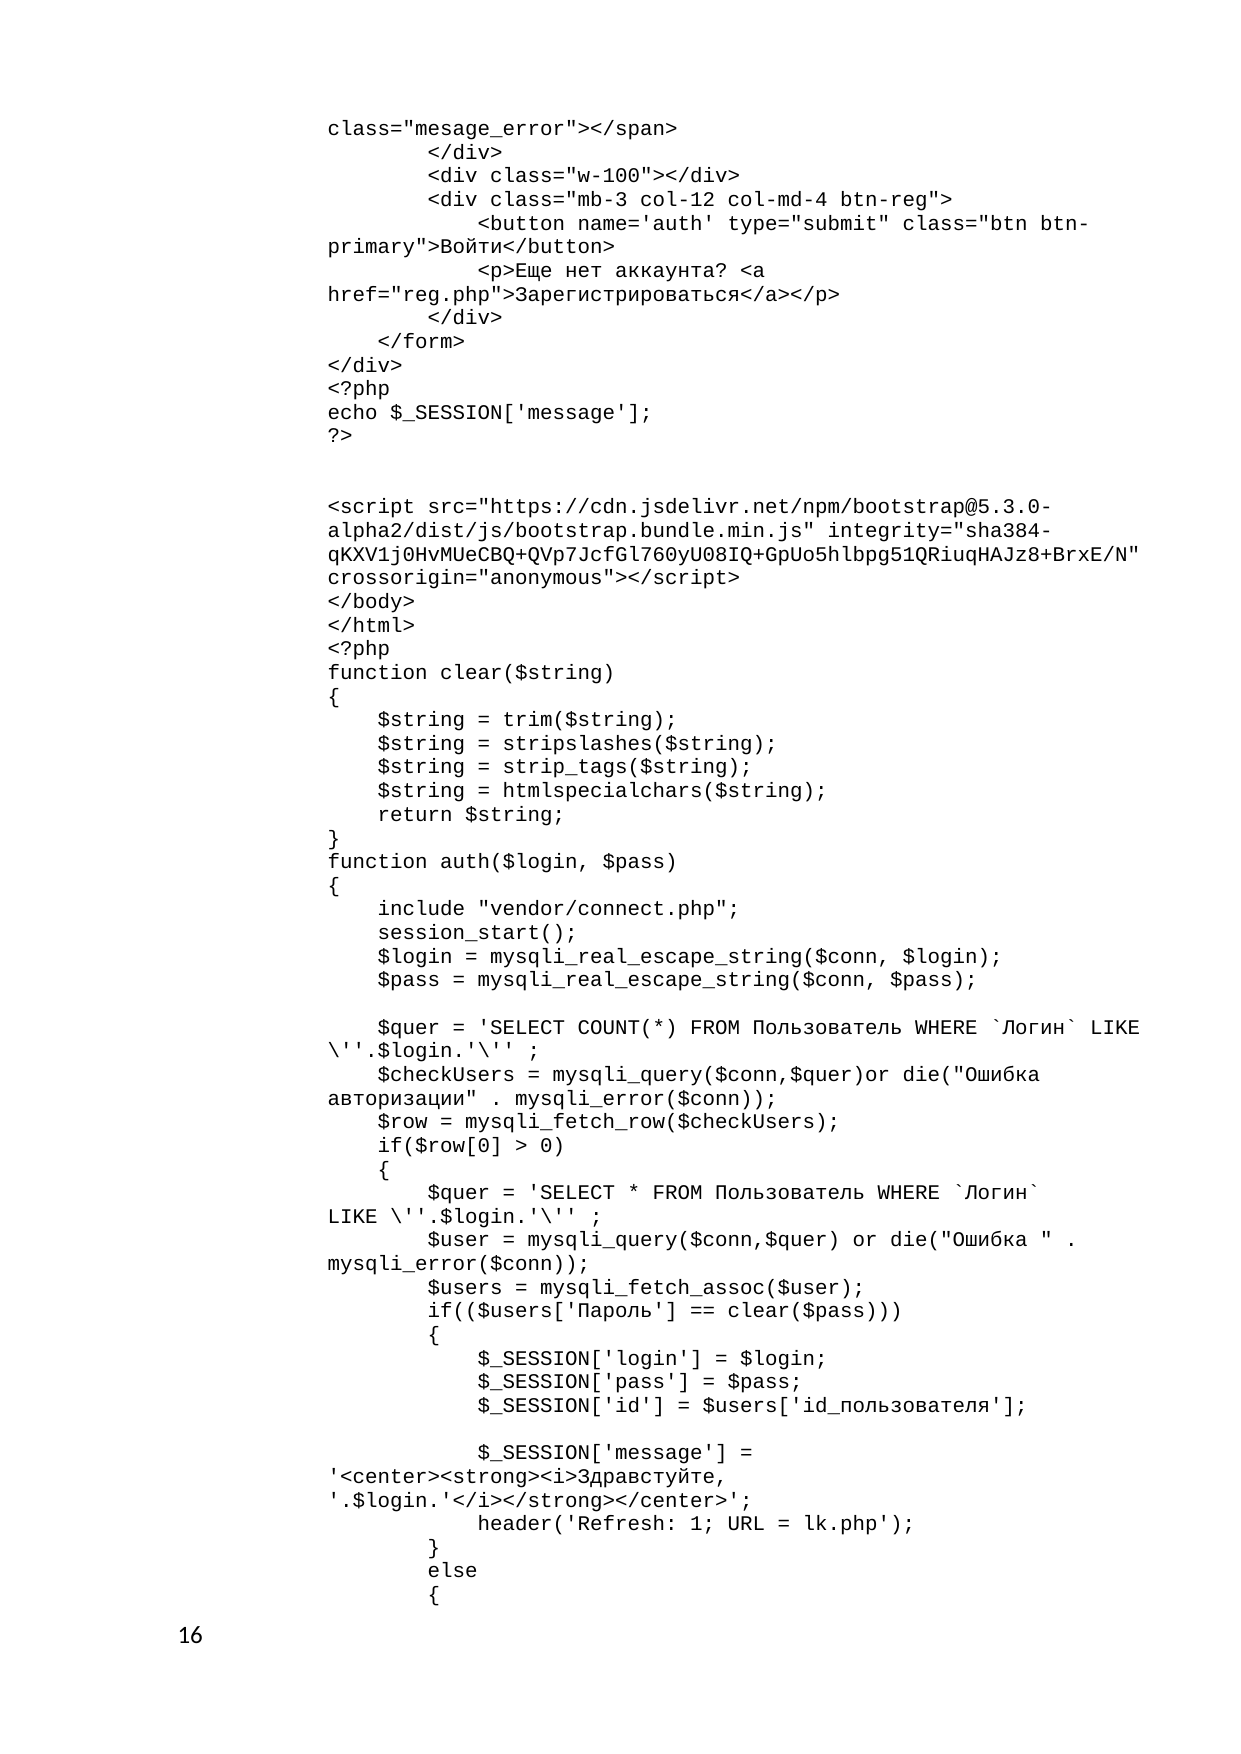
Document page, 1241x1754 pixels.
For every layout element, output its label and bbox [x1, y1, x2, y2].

text [327, 118, 1152, 1608]
